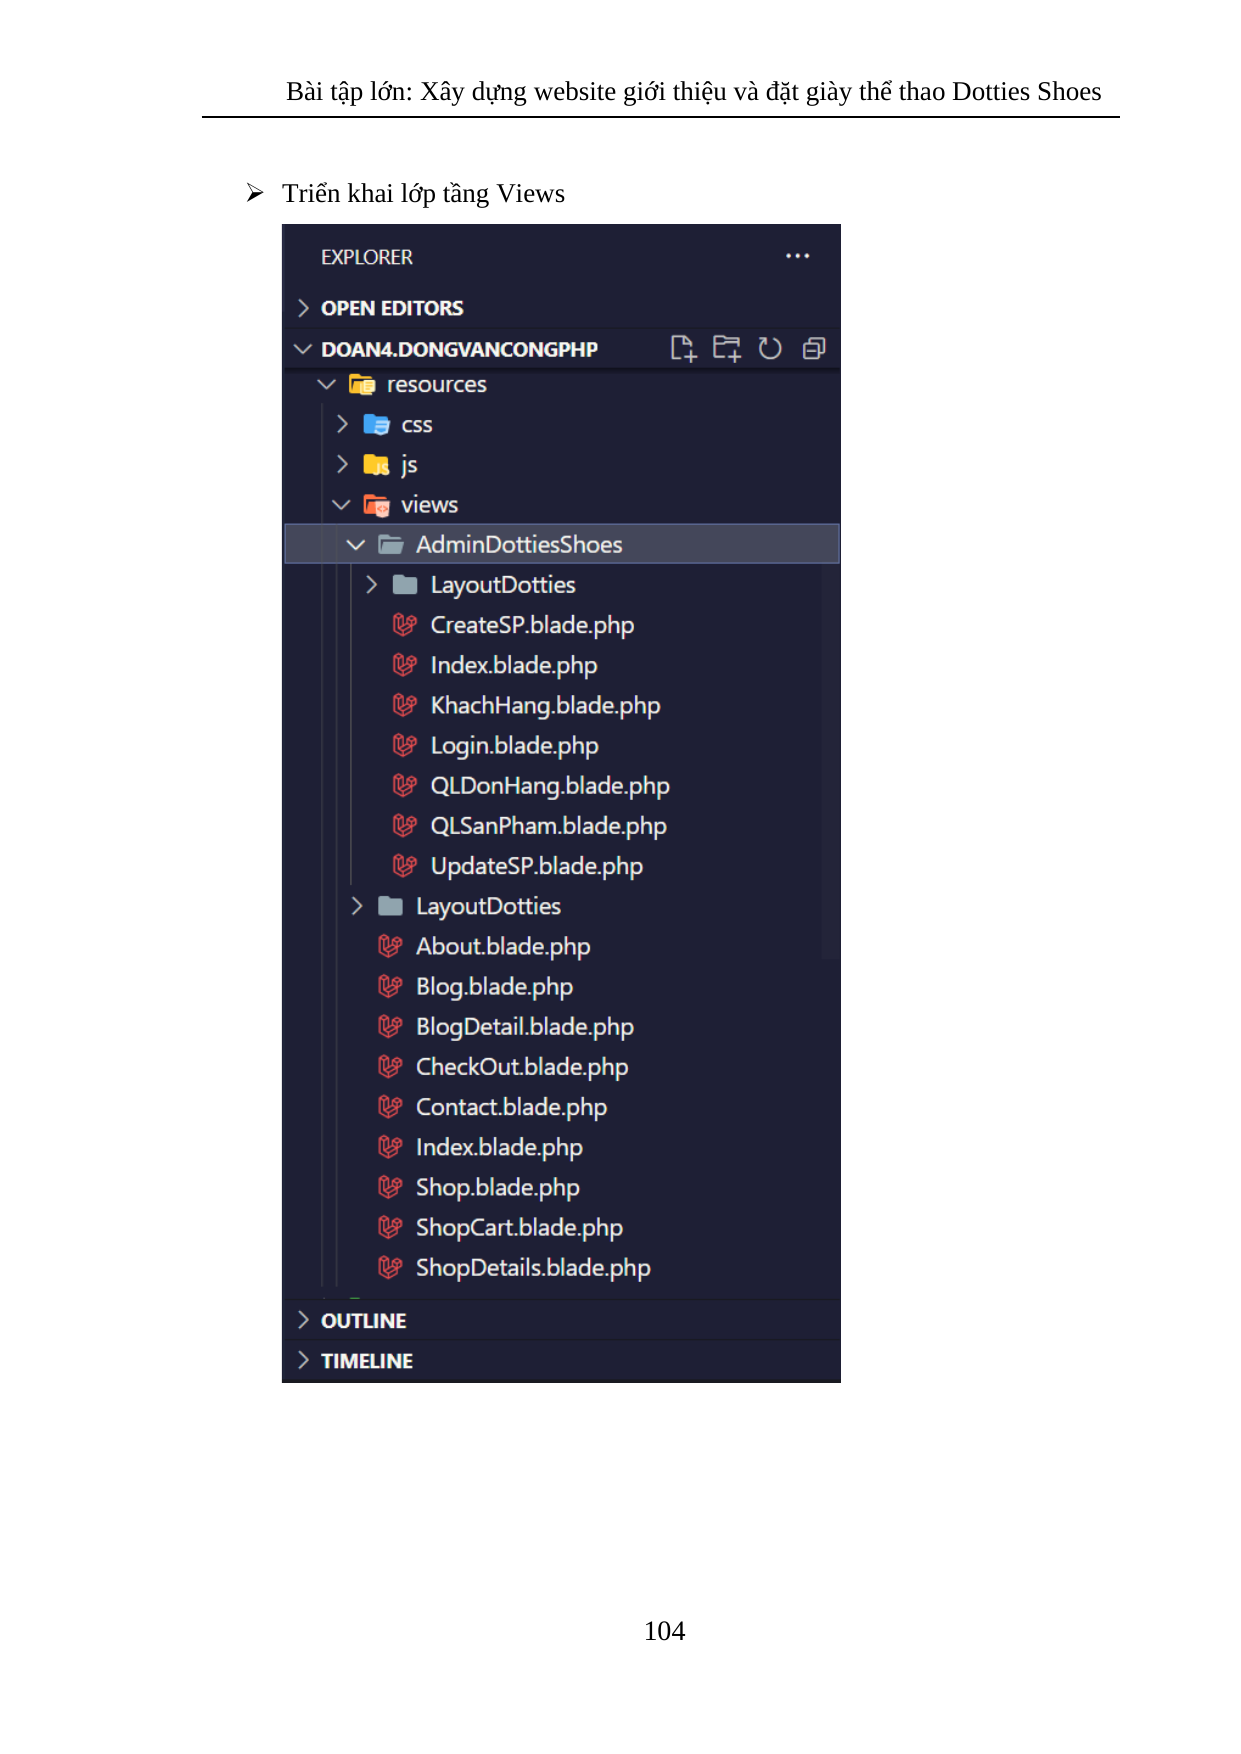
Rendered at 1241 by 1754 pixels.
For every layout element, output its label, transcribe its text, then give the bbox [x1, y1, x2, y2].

picture [281, 224, 841, 1383]
list Triển khai lớp tầng Views [244, 177, 1122, 208]
